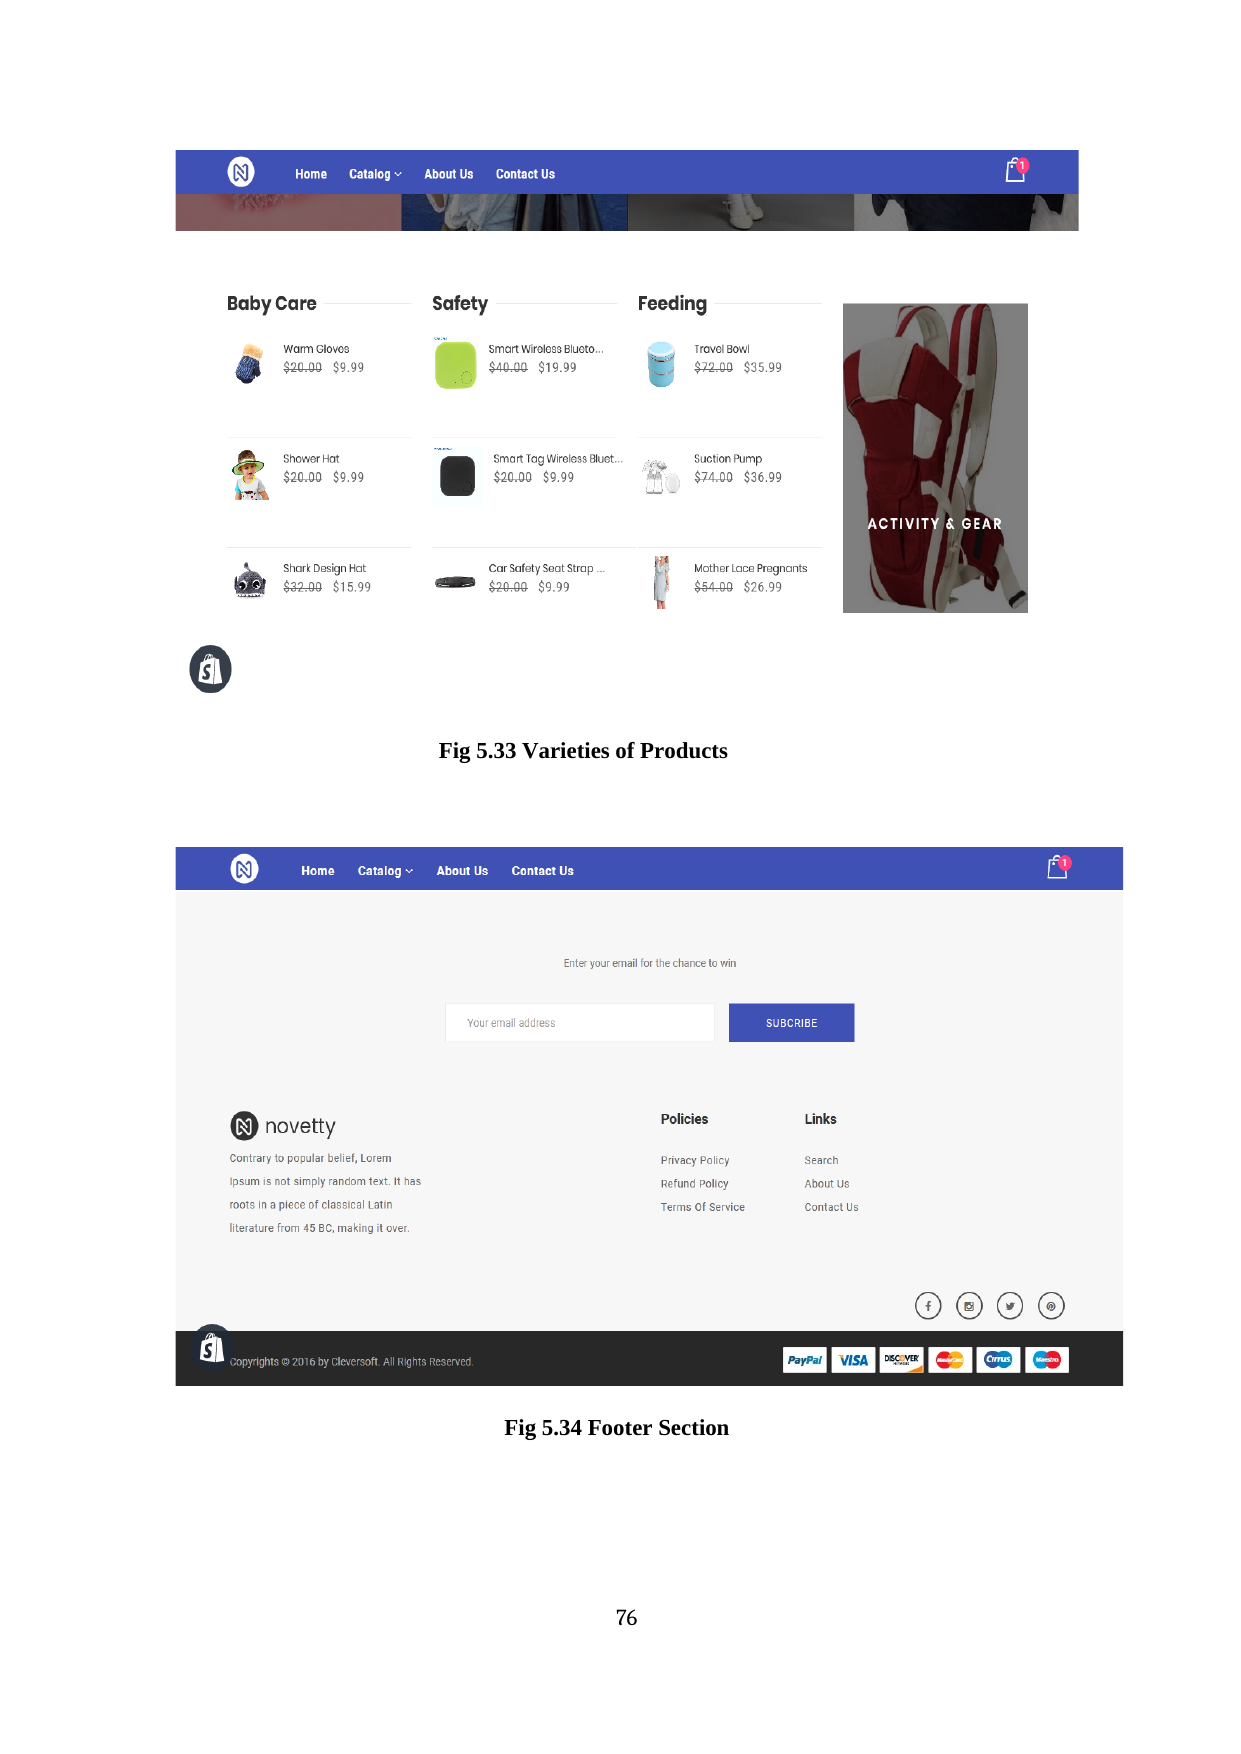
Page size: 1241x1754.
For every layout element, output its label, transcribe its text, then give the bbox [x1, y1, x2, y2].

text Fig 5.34 Footer Section [175, 1414, 1078, 1440]
text Fig 5.33 Varieties of Products [175, 737, 1078, 764]
picture [175, 847, 1124, 1386]
picture [175, 150, 1079, 709]
